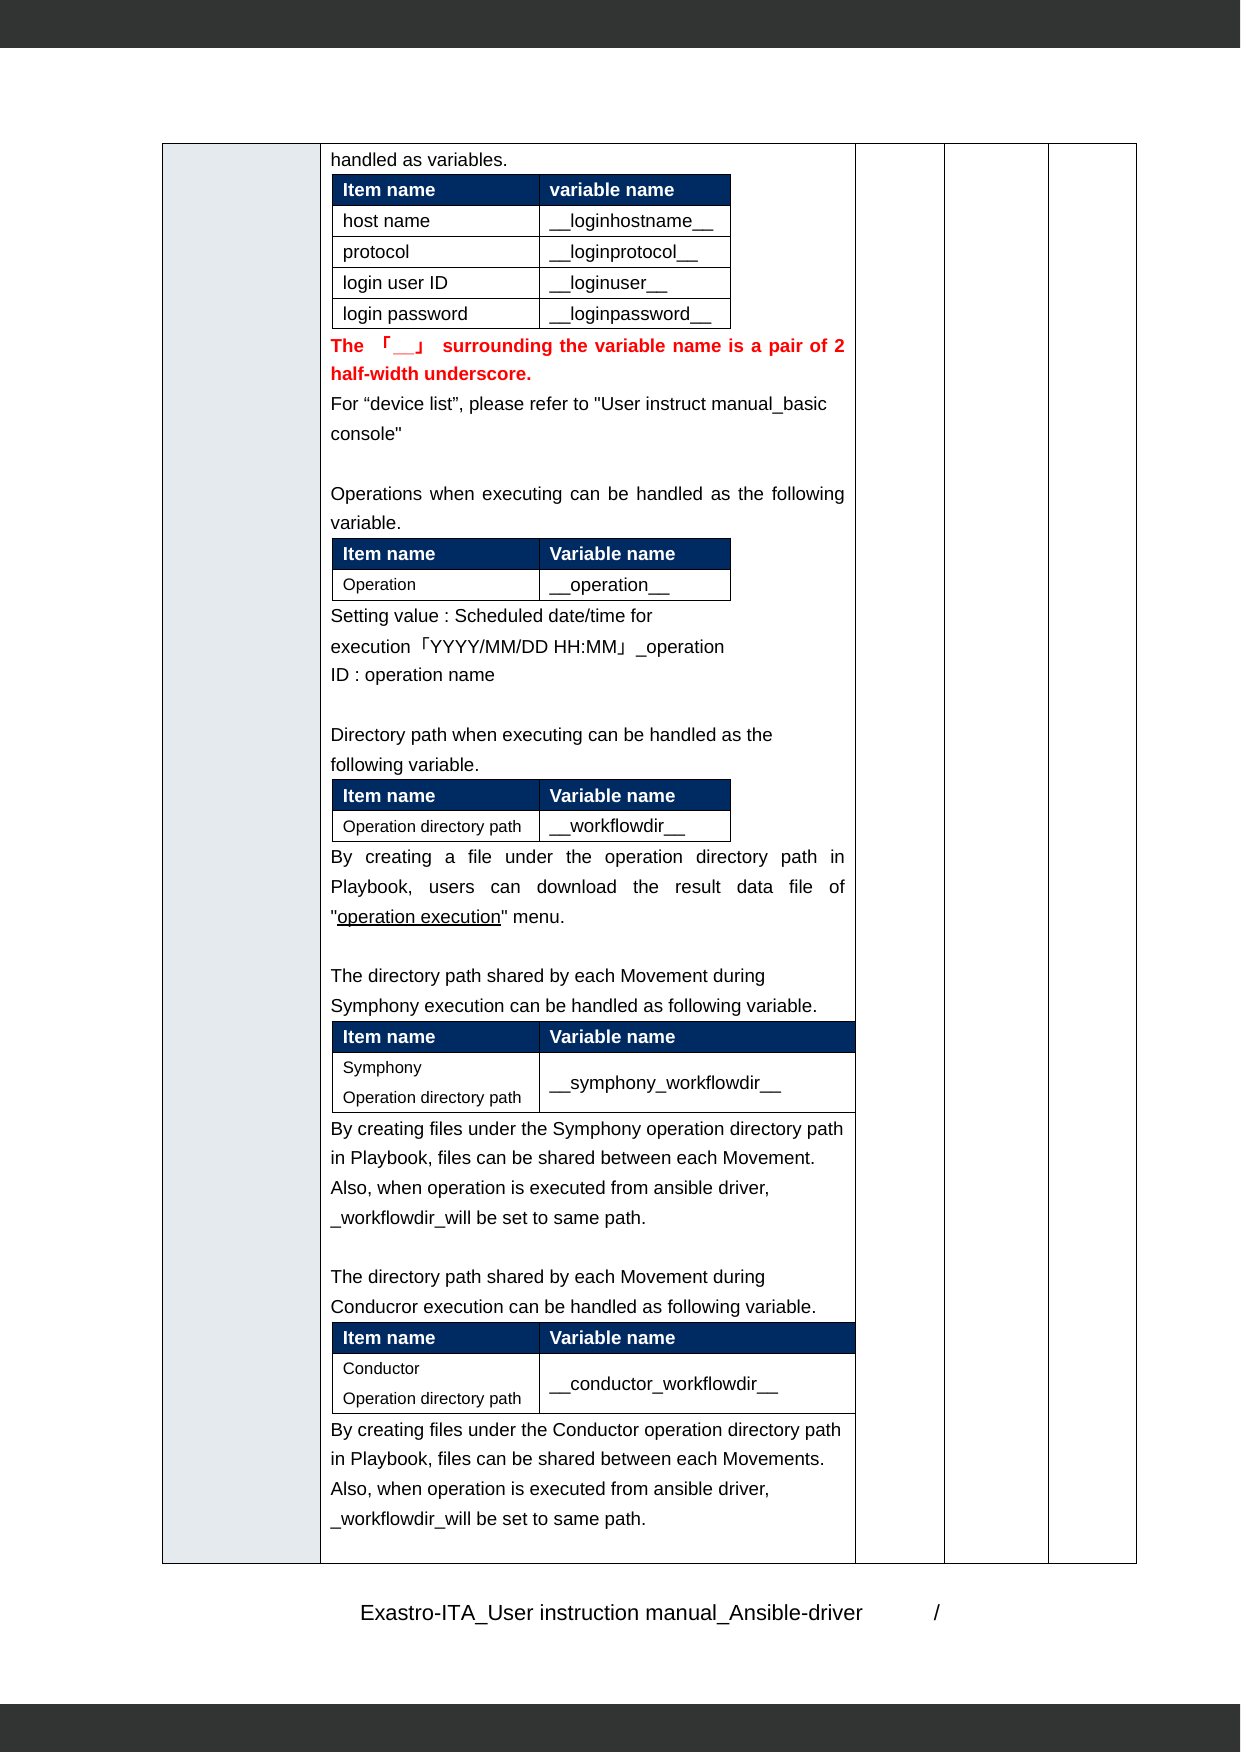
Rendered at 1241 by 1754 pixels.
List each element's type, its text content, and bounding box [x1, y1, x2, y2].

table_cell ○ [1049, 144, 1136, 1563]
table_cell ○ [945, 144, 1048, 1563]
picture [0, 1704, 1241, 1752]
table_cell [321, 144, 855, 1563]
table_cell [163, 144, 320, 1563]
table_cell ○ [856, 144, 944, 1563]
picture [0, 0, 1241, 48]
